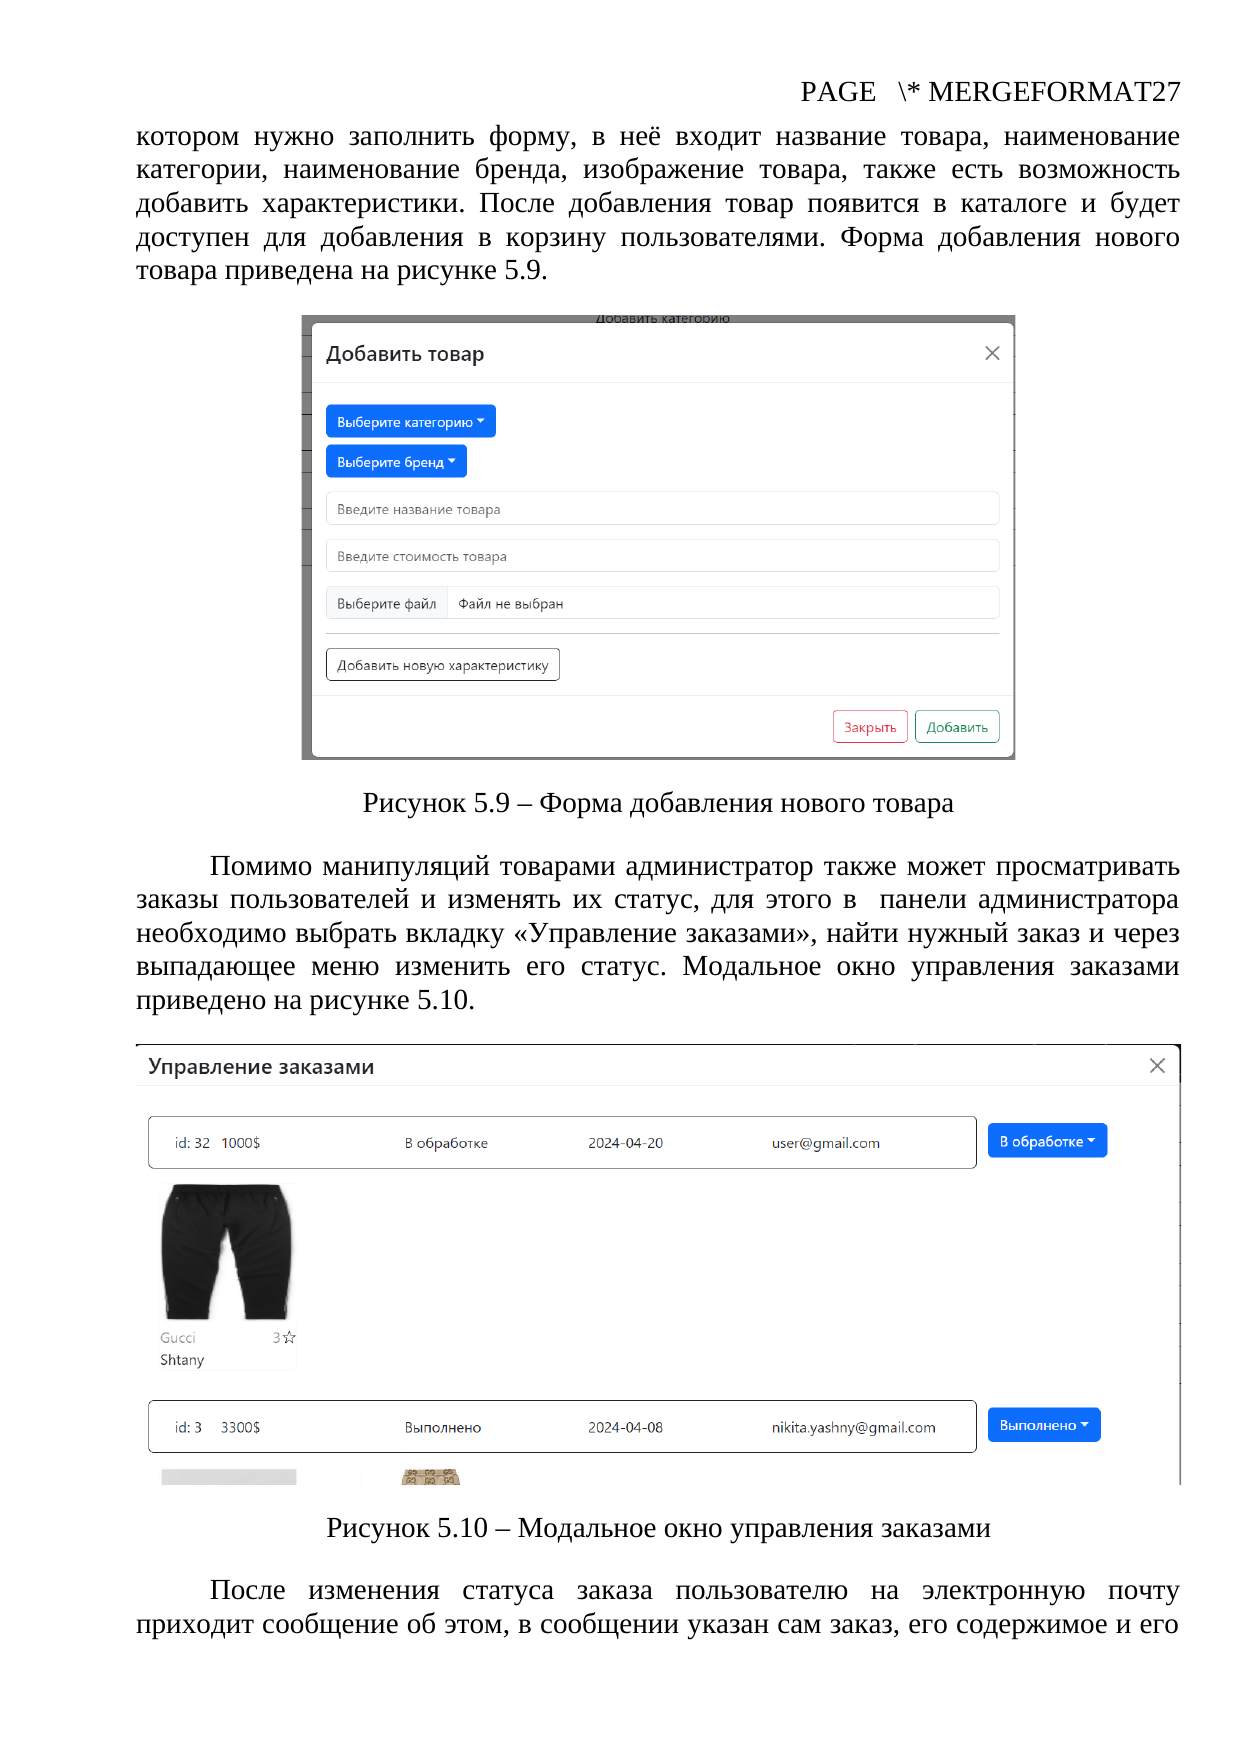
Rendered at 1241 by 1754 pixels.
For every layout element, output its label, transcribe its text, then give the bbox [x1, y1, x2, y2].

picture [135, 1044, 1182, 1485]
text Помимо манипуляций товарами администратор также может просматривать заказы пользователей и изменять их статус, для этого в панели администратора необходимо выбрать вкладку «Управление заказами», найти нужный заказ и через выпадающее меню изменить его статус. Модальное окно управления заказами приведено на рисунке 5.10. [136, 848, 1181, 1015]
text Рисунок 5.10 – Модальное окно управления заказами [136, 1510, 1181, 1543]
picture [301, 315, 1016, 760]
text Рисунок 5.9 – Форма добавления нового товара [136, 785, 1181, 818]
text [136, 1572, 1181, 1639]
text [136, 118, 1181, 286]
